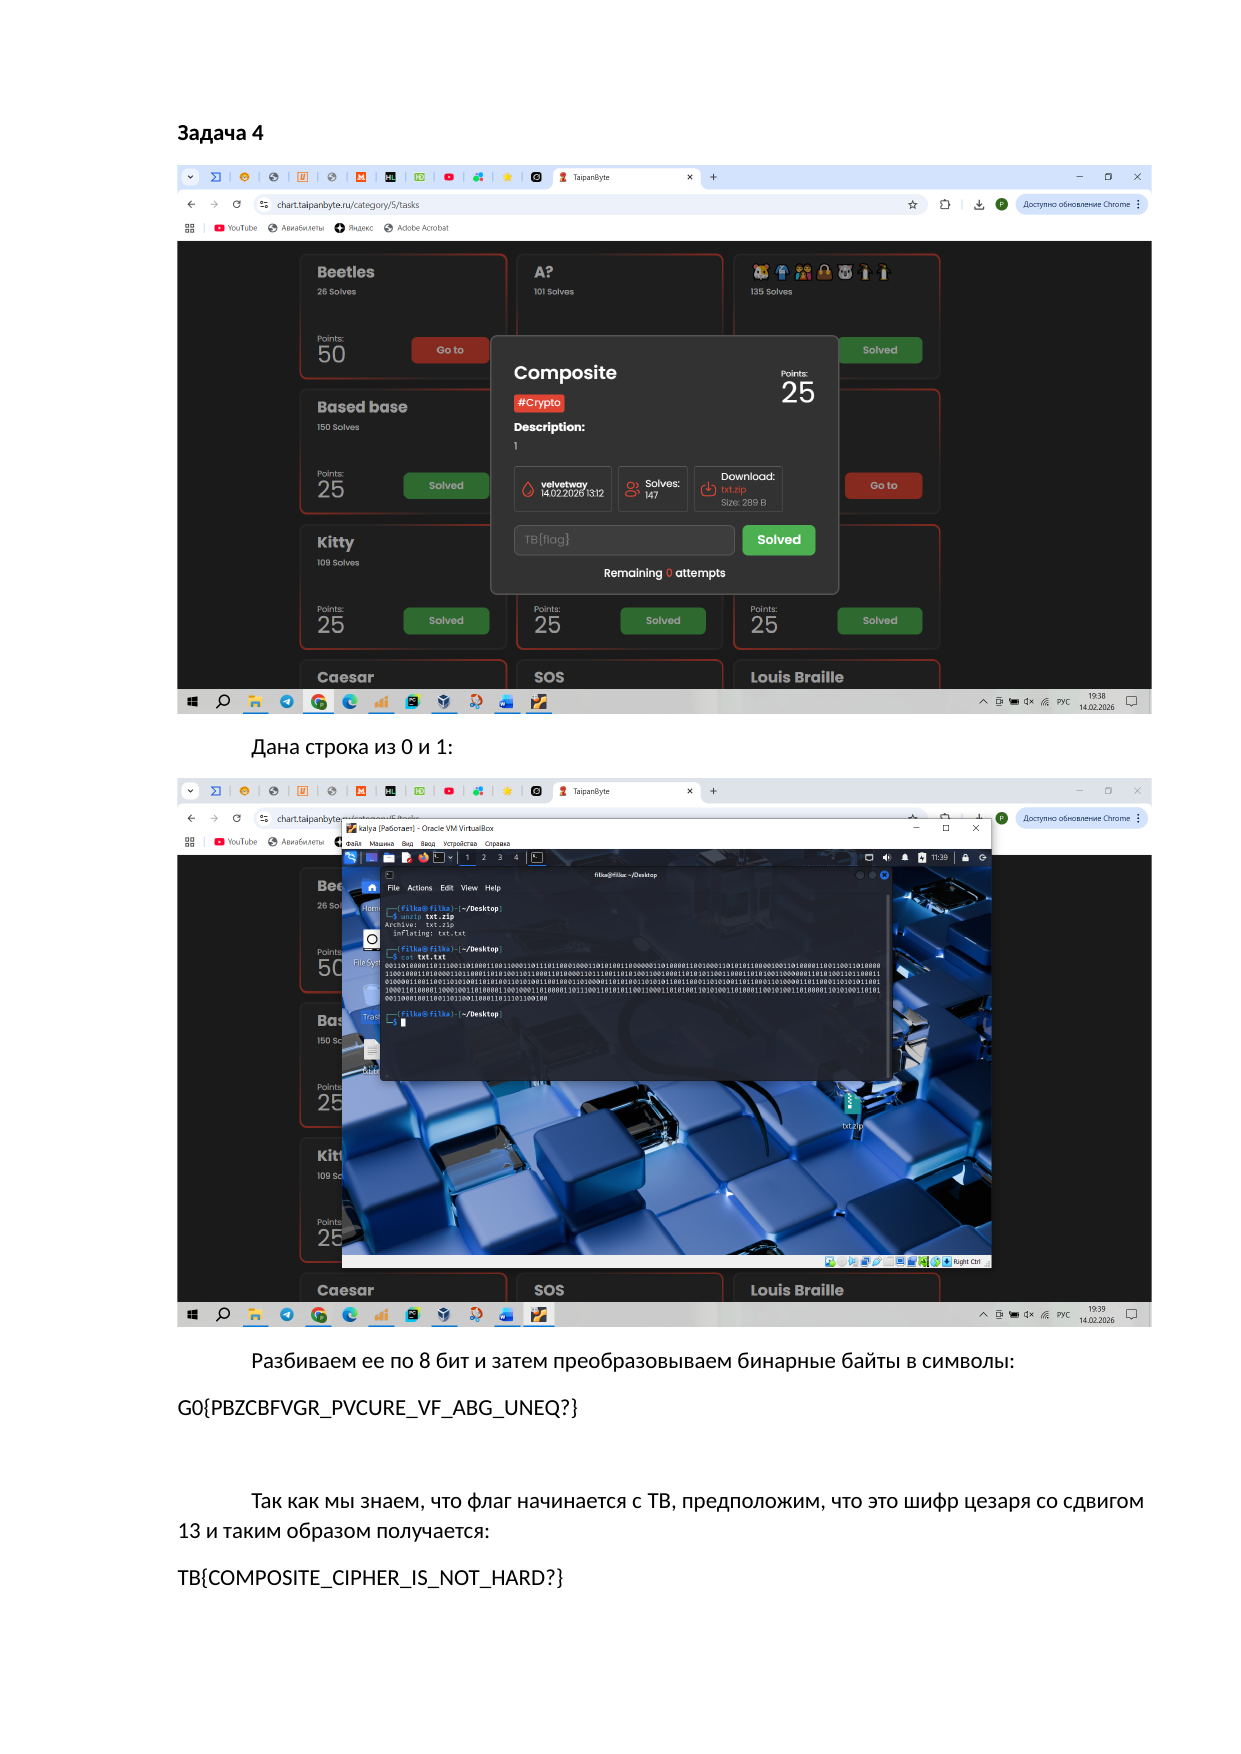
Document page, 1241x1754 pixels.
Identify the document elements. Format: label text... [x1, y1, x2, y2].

text Так как мы знаем, что флаг начинается с TB, предположим, что это шифр цезаря со сдвигом 13 и таким образом получается: [177, 1486, 1152, 1545]
picture [177, 778, 1152, 1327]
text TB{COMPOSITE_CIPHER_IS_NOT_HARD?} [177, 1563, 1152, 1592]
picture [177, 165, 1152, 714]
text Разбиваем ее по 8 бит и затем преобразовываем бинарные байты в символы: [177, 1346, 1152, 1374]
text Дана строка из 0 и 1: [177, 732, 1152, 760]
text Задача 4 [177, 118, 1152, 146]
text G0{PBZCBFVGR_PVCURE_VF_ABG_UNEQ?} [177, 1393, 1152, 1421]
